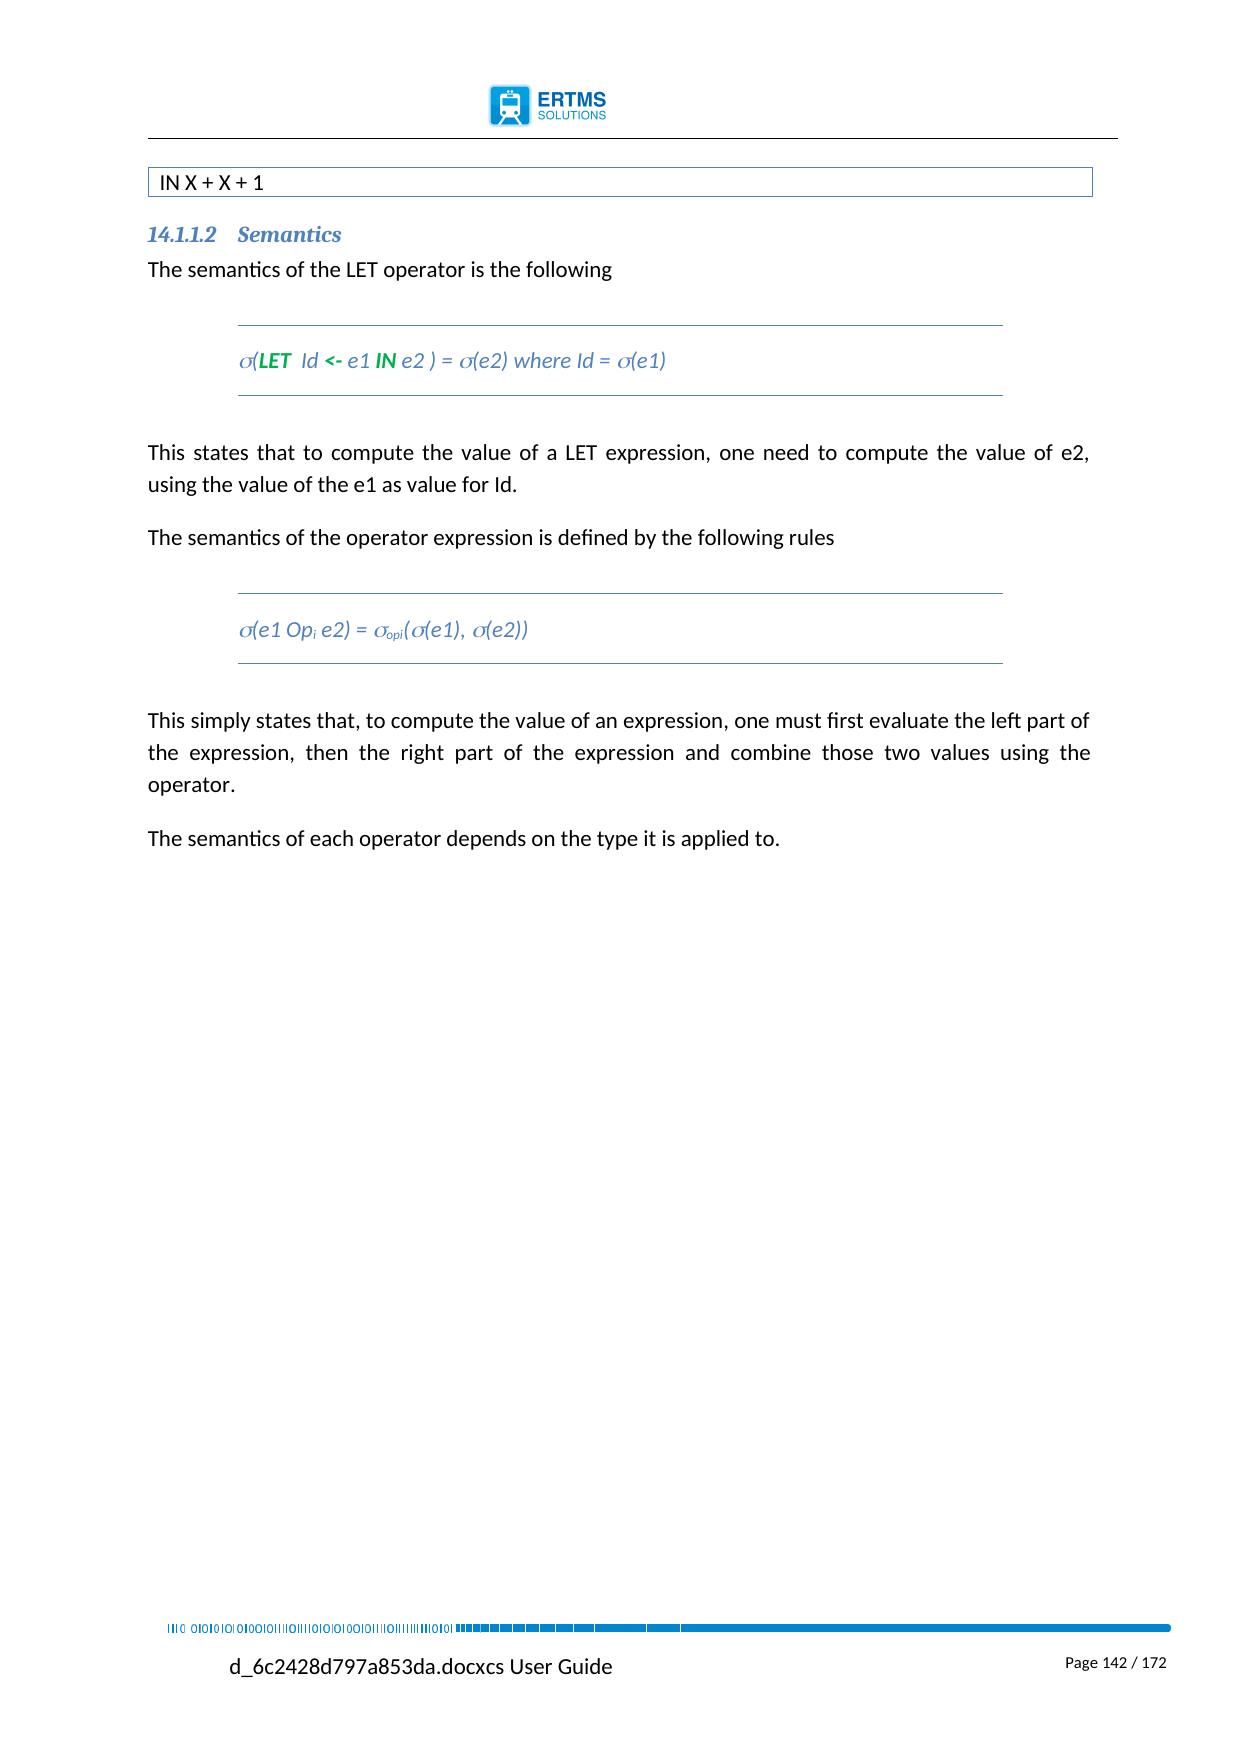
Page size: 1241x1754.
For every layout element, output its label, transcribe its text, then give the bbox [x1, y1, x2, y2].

text The semantics of each operator depends on the type it is applied to. [148, 824, 1093, 852]
text This simply states that, to compute the value of an expression, one must first evaluate the left part of the expression, then the right part of the expression and combine those two values using the operator. [148, 706, 1093, 799]
text (LET Id <- e1 IN e2 ) = (e2) where Id = (e1) [238, 326, 1003, 395]
text The semantics of the LET operator is the following [148, 255, 1093, 283]
text (e1 Opi e2) = opi((e1), (e2)) [238, 594, 1003, 663]
text The semantics of the operator expression is defined by the following rules [148, 523, 1093, 551]
text This states that to compute the value of a LET expression, one need to compute the value of e2, using the value of the e1 as value for Id. [148, 438, 1093, 498]
picture [167, 1624, 1171, 1633]
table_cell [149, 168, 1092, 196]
picture [477, 73, 617, 138]
subtitle Semantics [148, 222, 1093, 248]
